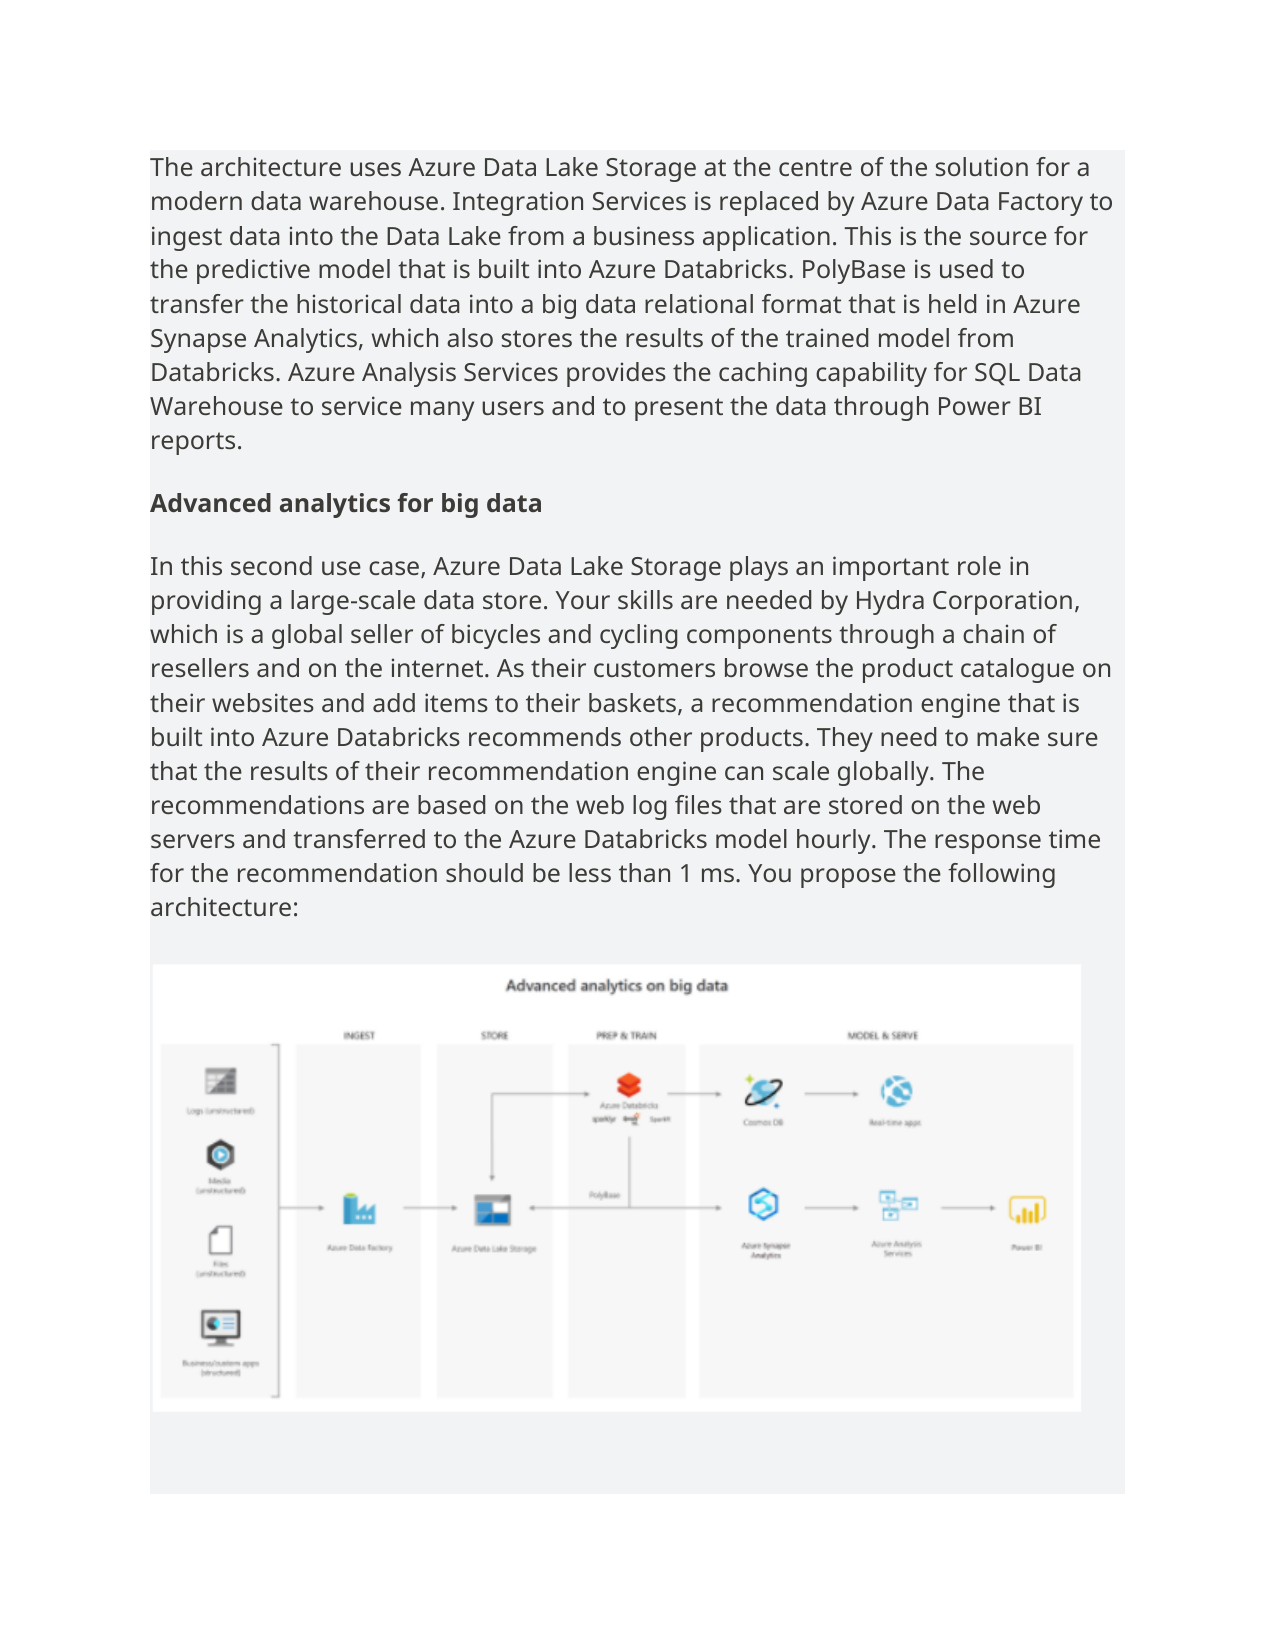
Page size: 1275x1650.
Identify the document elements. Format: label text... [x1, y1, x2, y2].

text Advanced analytics for big data [150, 486, 1125, 520]
text In this second use case, Azure Data Lake Storage plays an important role in providing a large-scale data store. Your skills are needed by Hydra Corporation, which is a global seller of bicycles and cycling components through a chain of resellers and on the internet. As their customers browse the product catalogue on their websites and add items to their baskets, a recommendation engine that is built into Azure Databricks recommends other products. They need to make sure that the results of their recommendation engine can scale globally. The recommendations are based on the web log files that are stored on the web servers and transferred to the Azure Databricks model hourly. The response time for the recommendation should be less than 1 ms. You propose the following architecture: [150, 549, 1125, 924]
picture [150, 952, 1094, 1431]
text The architecture uses Azure Data Lake Storage at the centre of the solution for a modern data warehouse. Integration Services is replaced by Azure Data Factory to ingest data into the Data Lake from a business application. This is the source for the predictive model that is built into Azure Databricks. PolyBase is used to transfer the historical data into a big data relational format that is held in Azure Synapse Analytics, which also stores the results of the trained model from Databricks. Azure Analysis Services provides the caching capability for SQL Data Warehouse to service many users and to present the data through Power BI reports. [150, 150, 1125, 457]
